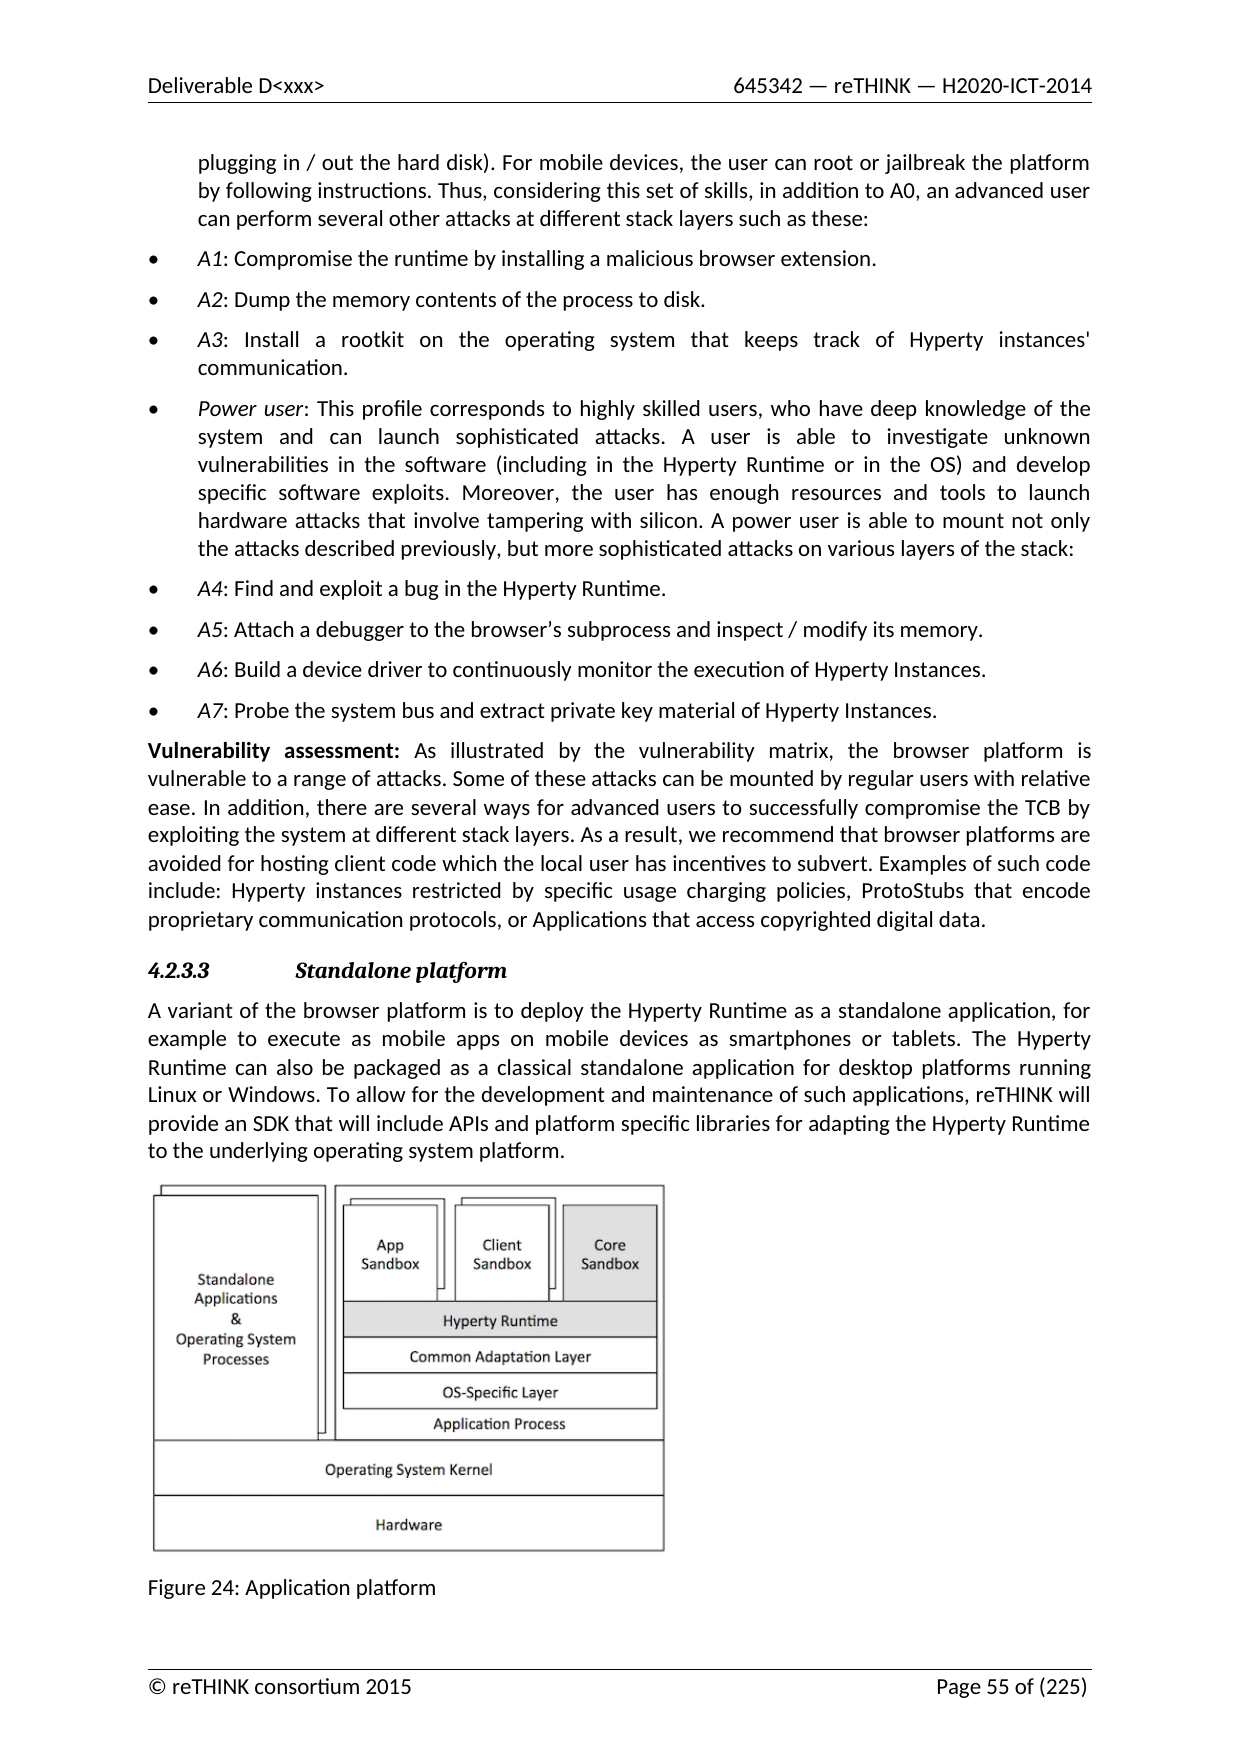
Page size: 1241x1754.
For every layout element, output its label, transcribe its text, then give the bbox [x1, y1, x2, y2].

list A4: Find and exploit a bug in the Hyperty Runtime. [148, 574, 1092, 602]
list A6: Build a device driver to continuously monitor the execution of Hyperty Instances. [148, 656, 1092, 683]
list A3: Install a rootkit on the operating system that keeps track of Hyperty instances' communication. [148, 325, 1092, 381]
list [148, 148, 1092, 232]
list A5: Attach a debugger to the browser’s subprocess and inspect / modify its memory. [148, 615, 1092, 643]
list A7: Probe the system bus and extract private key material of Hyperty Instances. [148, 696, 1092, 724]
list A1: Compromise the runtime by installing a malicious browser extension. [148, 244, 1092, 272]
picture [147, 1177, 671, 1561]
list Power user: This profile corresponds to highly skilled users, who have deep knowledge of the system and can launch sophisticated attacks. A user is able to investigate unknown vulnerabilities in the software (including in the Hyperty Runtime or in the OS) and develop specific software exploits. Moreover, the user has enough resources and tools to launch hardware attacks that involve tampering with silicon. A power user is able to mount not only the attacks described previously, but more sophisticated attacks on various layers of the stack: [148, 394, 1092, 562]
list A2: Dump the memory contents of the process to disk. [148, 285, 1092, 313]
text A variant of the browser platform is to deploy the Hyperty Runtime as a standalone application, for example to execute as mobile apps on mobile devices as smartphones or tablets. The Hyperty Runtime can also be packaged as a classical standalone application for desktop platforms running Linux or Windows. To allow for the development and maintenance of such applications, reTHINK will provide an SDK that will include APIs and platform specific libraries for adapting the Hyperty Runtime to the underlying operating system platform. [148, 997, 1092, 1165]
text Figure 24: Application platform [148, 1573, 1092, 1601]
text Vulnerability assessment: As illustrated by the vulnerability matrix, the browser platform is vulnerable to a range of attacks. Some of these attacks can be mounted by regular users with relative ease. In addition, there are several ways for advanced users to successfully compromise the TCB by exploiting the system at different stack layers. As a result, we recommend that browser platforms are avoided for hosting client code which the local user has incentives to subvert. Examples of such code include: Hyperty instances restricted by specific usage charging policies, ProtoStubs that encode proprietary communication protocols, or Applications that access copyrighted digital data. [148, 737, 1092, 933]
subtitle Standalone platform [148, 958, 1092, 984]
